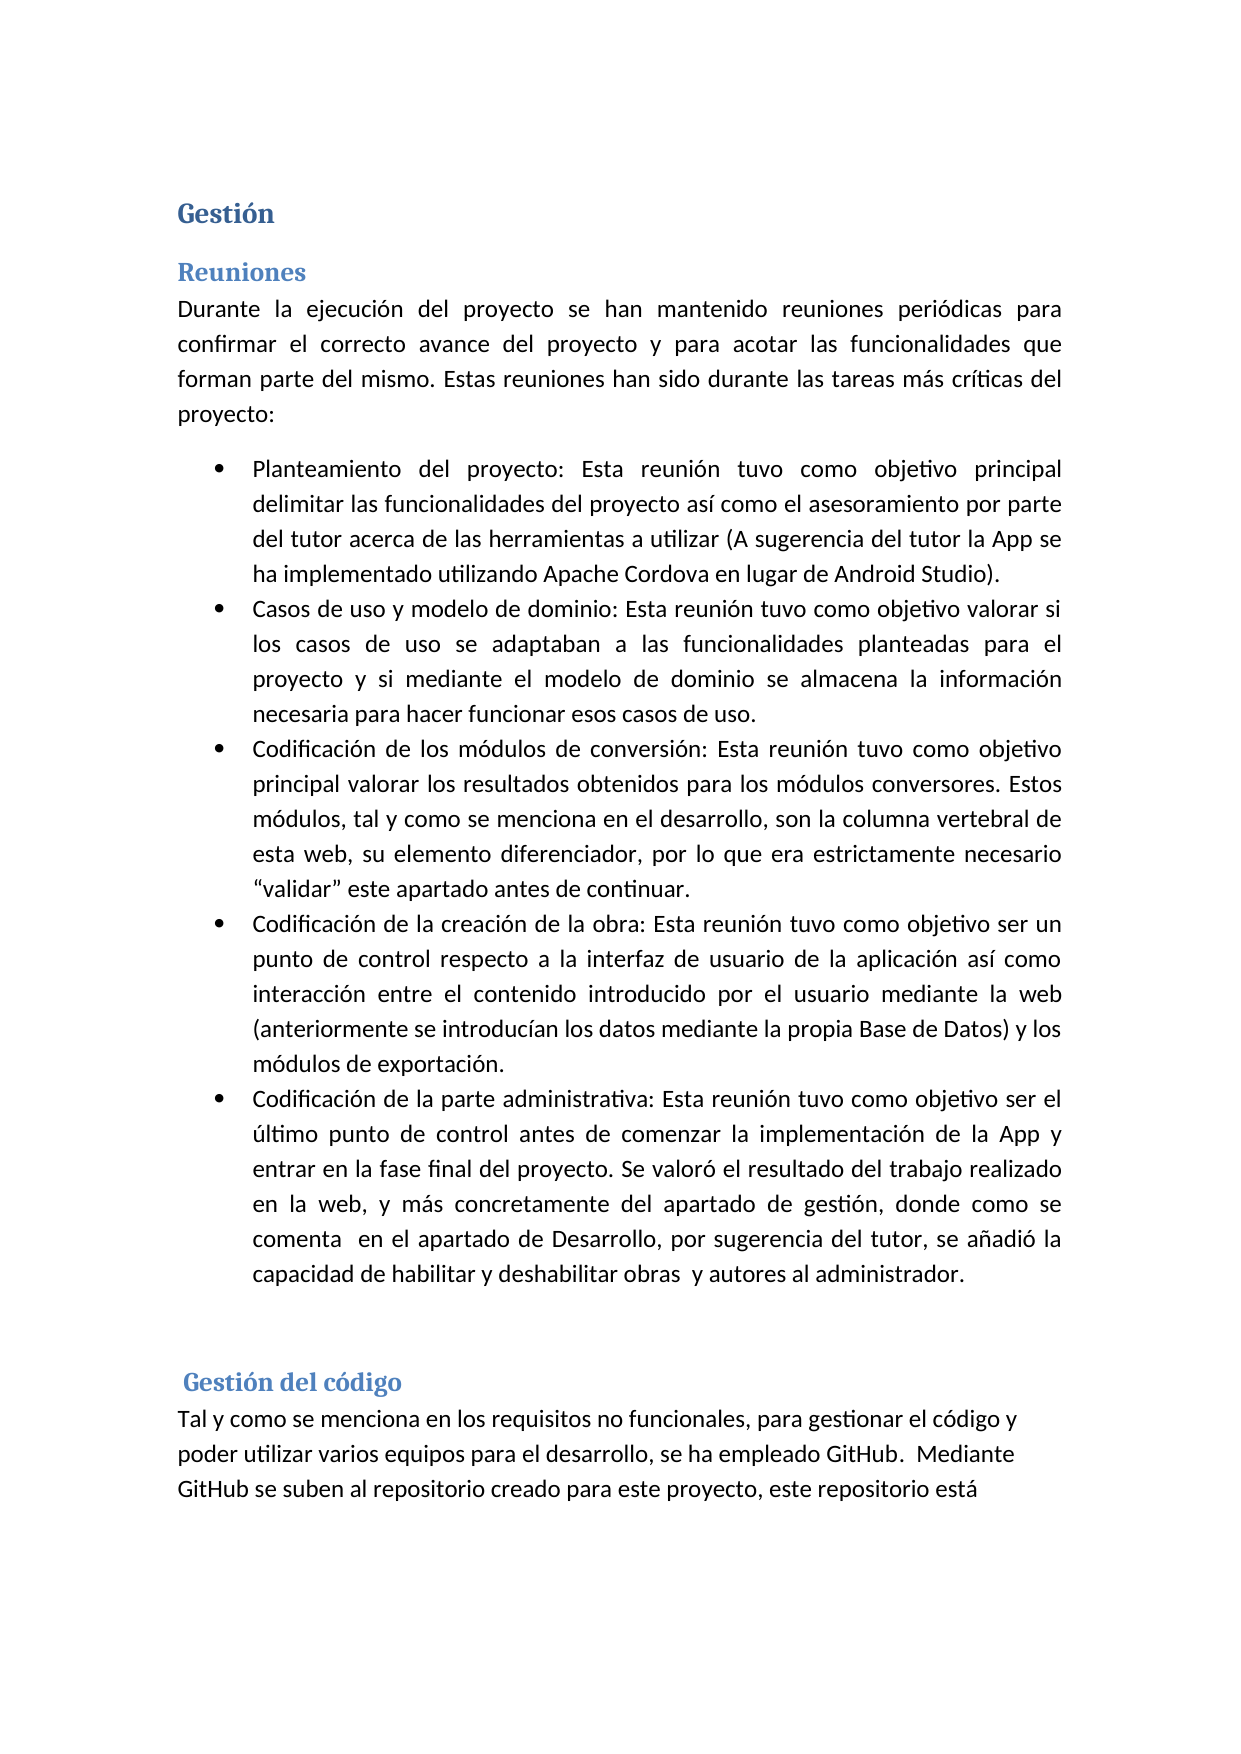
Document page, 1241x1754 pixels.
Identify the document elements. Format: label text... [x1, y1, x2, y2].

list Codificación de los módulos de conversión: Esta reunión tuvo como objetivo principal valorar los resultados obtenidos para los módulos conversores. Estos módulos, tal y como se menciona en el desarrollo, son la columna vertebral de esta web, su elemento diferenciador, por lo que era estrictamente necesario “validar” este apartado antes de continuar. [215, 733, 1063, 904]
list Codificación de la creación de la obra: Esta reunión tuvo como objetivo ser un punto de control respecto a la interfaz de usuario de la aplicación así como interacción entre el contenido introducido por el usuario mediante la web (anteriormente se introducían los datos mediante la propia Base de Datos) y los módulos de exportación. [215, 908, 1063, 1079]
subtitle Reuniones [177, 257, 1063, 288]
subtitle Gestión [177, 198, 1063, 231]
list Codificación de la parte administrativa: Esta reunión tuvo como objetivo ser el último punto de control antes de comenzar la implementación de la App y entrar en la fase final del proyecto. Se valoró el resultado del trabajo realizado en la web, y más concretamente del apartado de gestión, donde como se comenta en el apartado de Desarrollo, por sugerencia del tutor, se añadió la capacidad de habilitar y deshabilitar obras y autores al administrador. [215, 1083, 1063, 1289]
text Durante la ejecución del proyecto se han mantenido reuniones periódicas para confirmar el correcto avance del proyecto y para acotar las funcionalidades que forman parte del mismo. Estas reuniones han sido durante las tareas más críticas del proyecto: [177, 293, 1063, 428]
list Planteamiento del proyecto: Esta reunión tuvo como objetivo principal delimitar las funcionalidades del proyecto así como el asesoramiento por parte del tutor acerca de las herramientas a utilizar (A sugerencia del tutor la App se ha implementado utilizando Apache Cordova en lugar de Android Studio). [215, 453, 1063, 589]
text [177, 1403, 1063, 1539]
subtitle Gestión del código [177, 1367, 1063, 1398]
list Casos de uso y modelo de dominio: Esta reunión tuvo como objetivo valorar si los casos de uso se adaptaban a las funcionalidades planteadas para el proyecto y si mediante el modelo de dominio se almacena la información necesaria para hacer funcionar esos casos de uso. [215, 593, 1063, 729]
